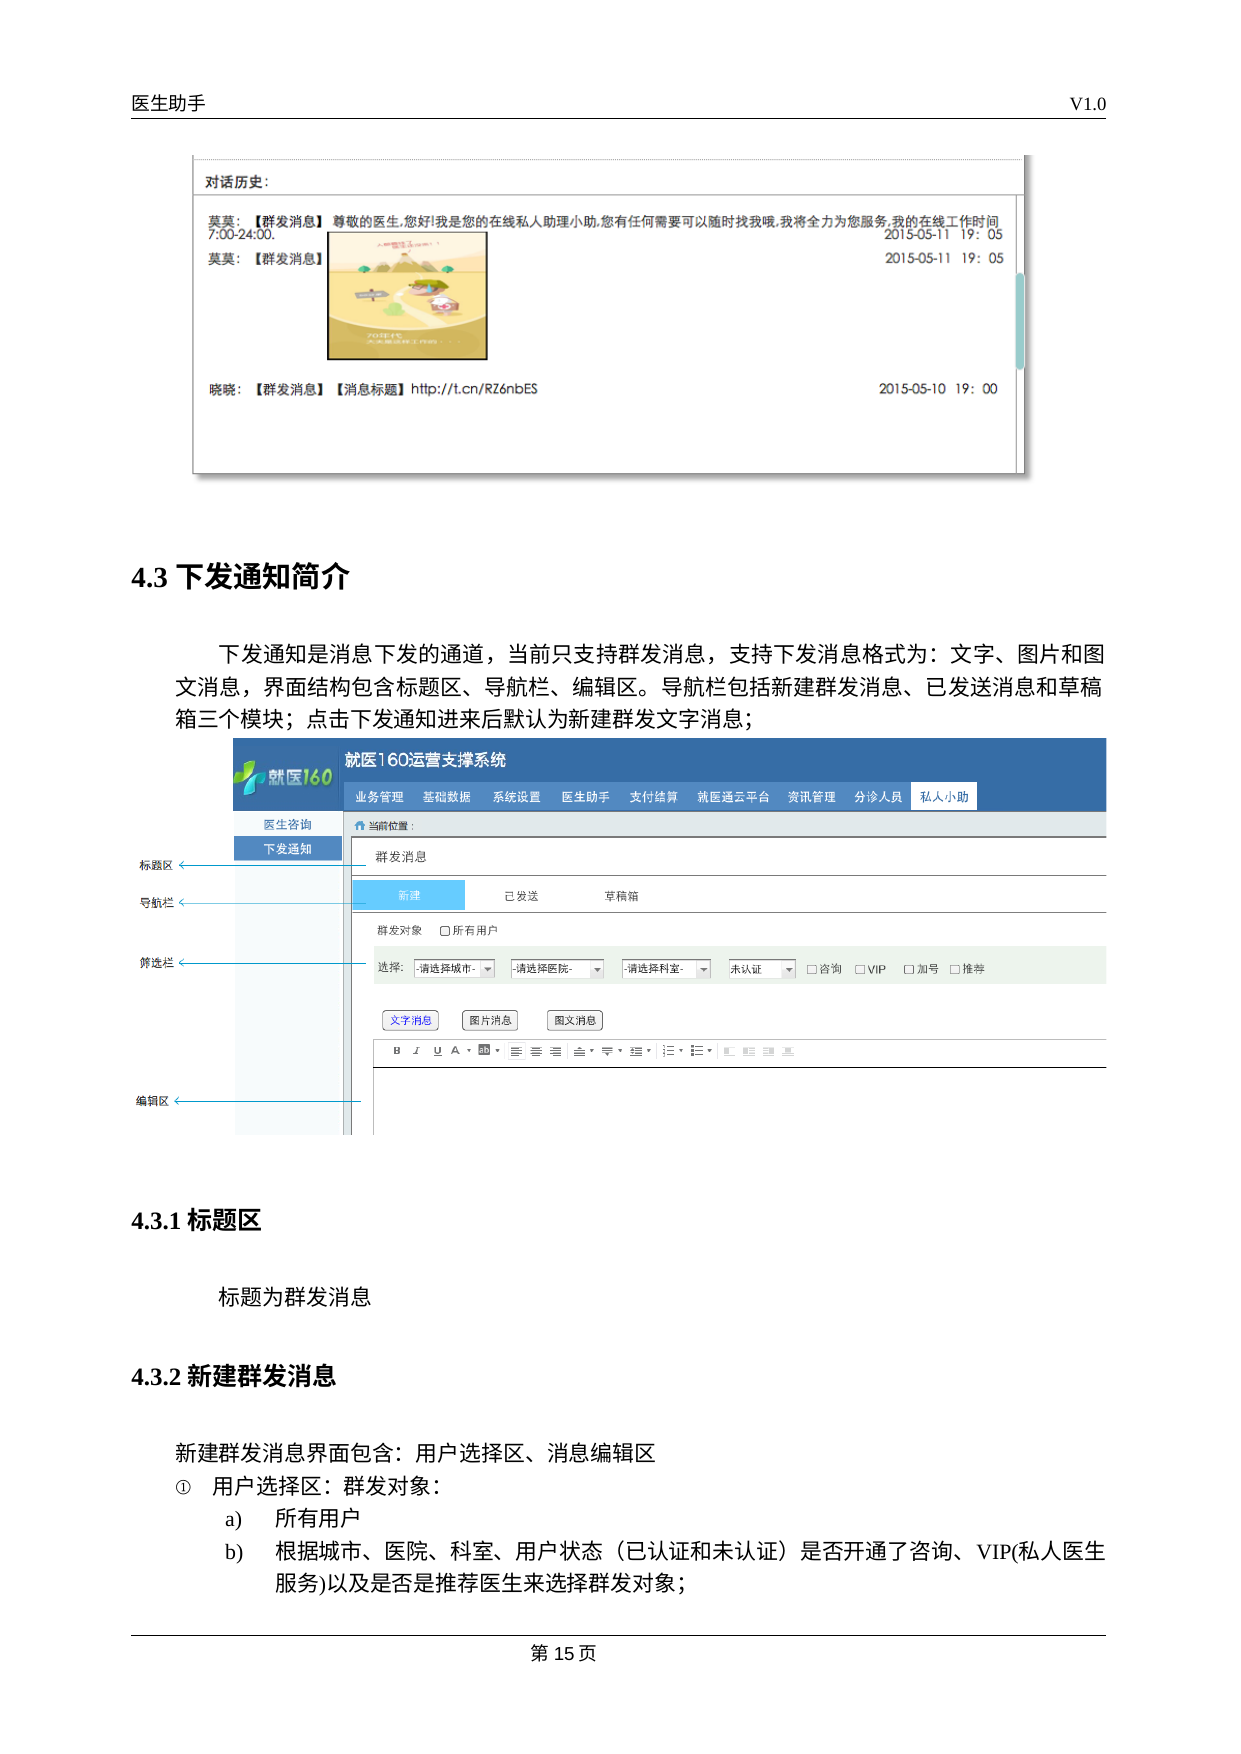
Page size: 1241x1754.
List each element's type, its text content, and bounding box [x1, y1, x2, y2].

list 根据城市、医院、科室、用户状态（已认证和未认证）是否开通了咨询、VIP(私人医生服务)以及是否是推荐医生来选择群发对象； [225, 1533, 1106, 1598]
text 新建群发消息界面包含：用户选择区、消息编辑区 [175, 1436, 1106, 1468]
text 下发通知是消息下发的通道，当前只支持群发消息，支持下发消息格式为：文字、图片和图文消息，界面结构包含标题区、导航栏、编辑区。导航栏包括新建群发消息、已发送消息和草稿箱三个模块；点击下发通知进来后默认为新建群发文字消息； [175, 637, 1106, 734]
text 标题为群发消息 [219, 1280, 1106, 1312]
list 用户选择区：群发对象： [175, 1468, 1106, 1501]
subtitle 标题区 [131, 1186, 1106, 1251]
picture [131, 734, 1107, 1135]
subtitle 新建群发消息 [131, 1342, 1106, 1407]
picture [180, 155, 1051, 496]
subtitle 下发通知简介 [131, 542, 1106, 607]
list 所有用户 [225, 1501, 1106, 1533]
